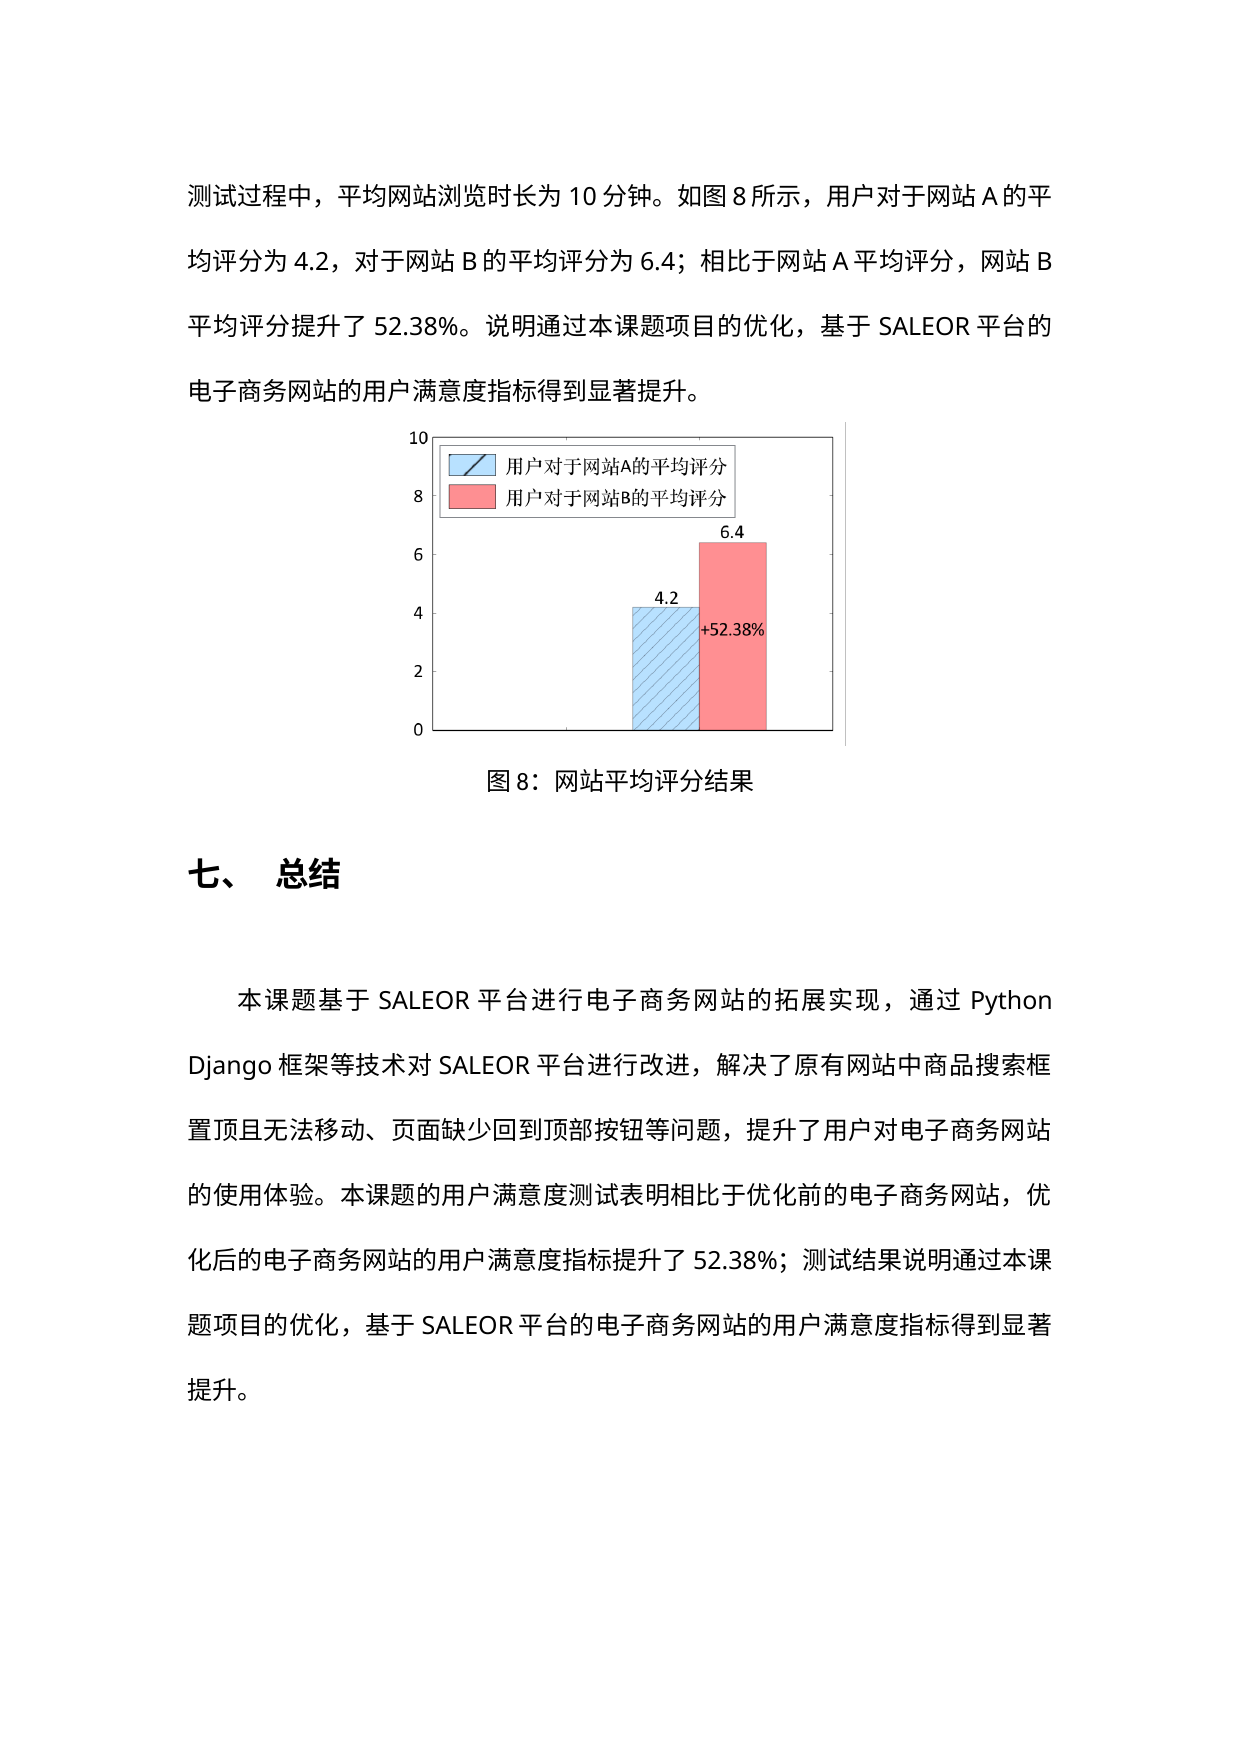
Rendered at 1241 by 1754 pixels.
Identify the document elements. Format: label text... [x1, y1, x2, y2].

text 图8：网站平均评分结果 [187, 747, 1053, 812]
text 本课题基于SALEOR平台进行电子商务网站的拓展实现，通过Python Django框架等技术对SALEOR平台进行改进，解决了原有网站中商品搜索框置顶且无法移动、页面缺少回到顶部按钮等问题，提升了用户对电子商务网站的使用体验。本课题的用户满意度测试表明相比于优化前的电子商务网站，优化后的电子商务网站的用户满意度指标提升了52.38%；测试结果说明通过本课题项目的优化，基于SALEOR平台的电子商务网站的用户满意度指标得到显著提升。 [187, 966, 1053, 1421]
picture [394, 422, 846, 746]
subtitle 总结 [187, 839, 1053, 904]
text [187, 162, 1053, 422]
